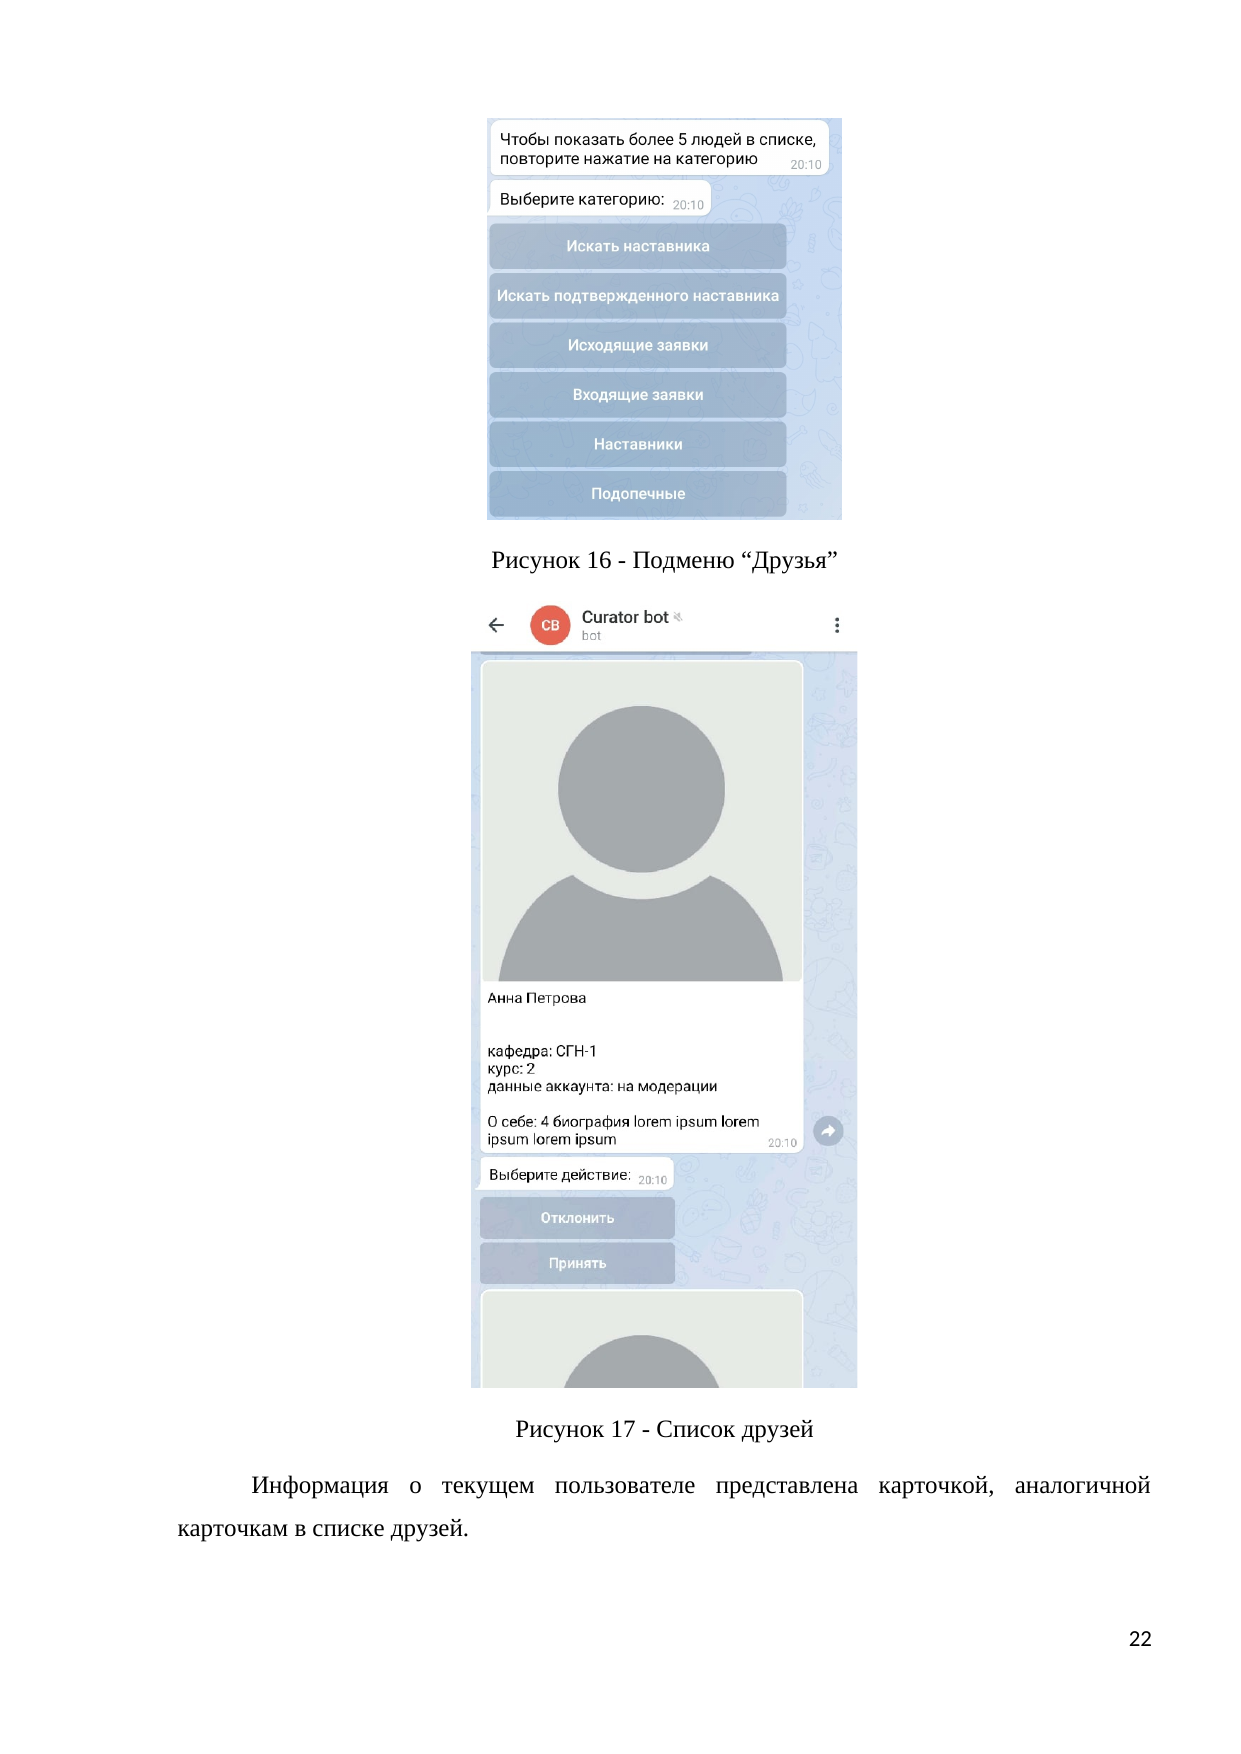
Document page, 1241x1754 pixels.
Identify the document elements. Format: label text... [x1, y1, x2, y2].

picture [487, 118, 842, 520]
text Рисунок 16 - Подменю “Друзья” [177, 546, 1152, 574]
text Рисунок 17 - Список друзей [177, 1414, 1152, 1443]
picture [471, 601, 858, 1388]
text Информация о текущем пользователе представлена карточкой, аналогичной карточкам в списке друзей. [177, 1470, 1152, 1542]
